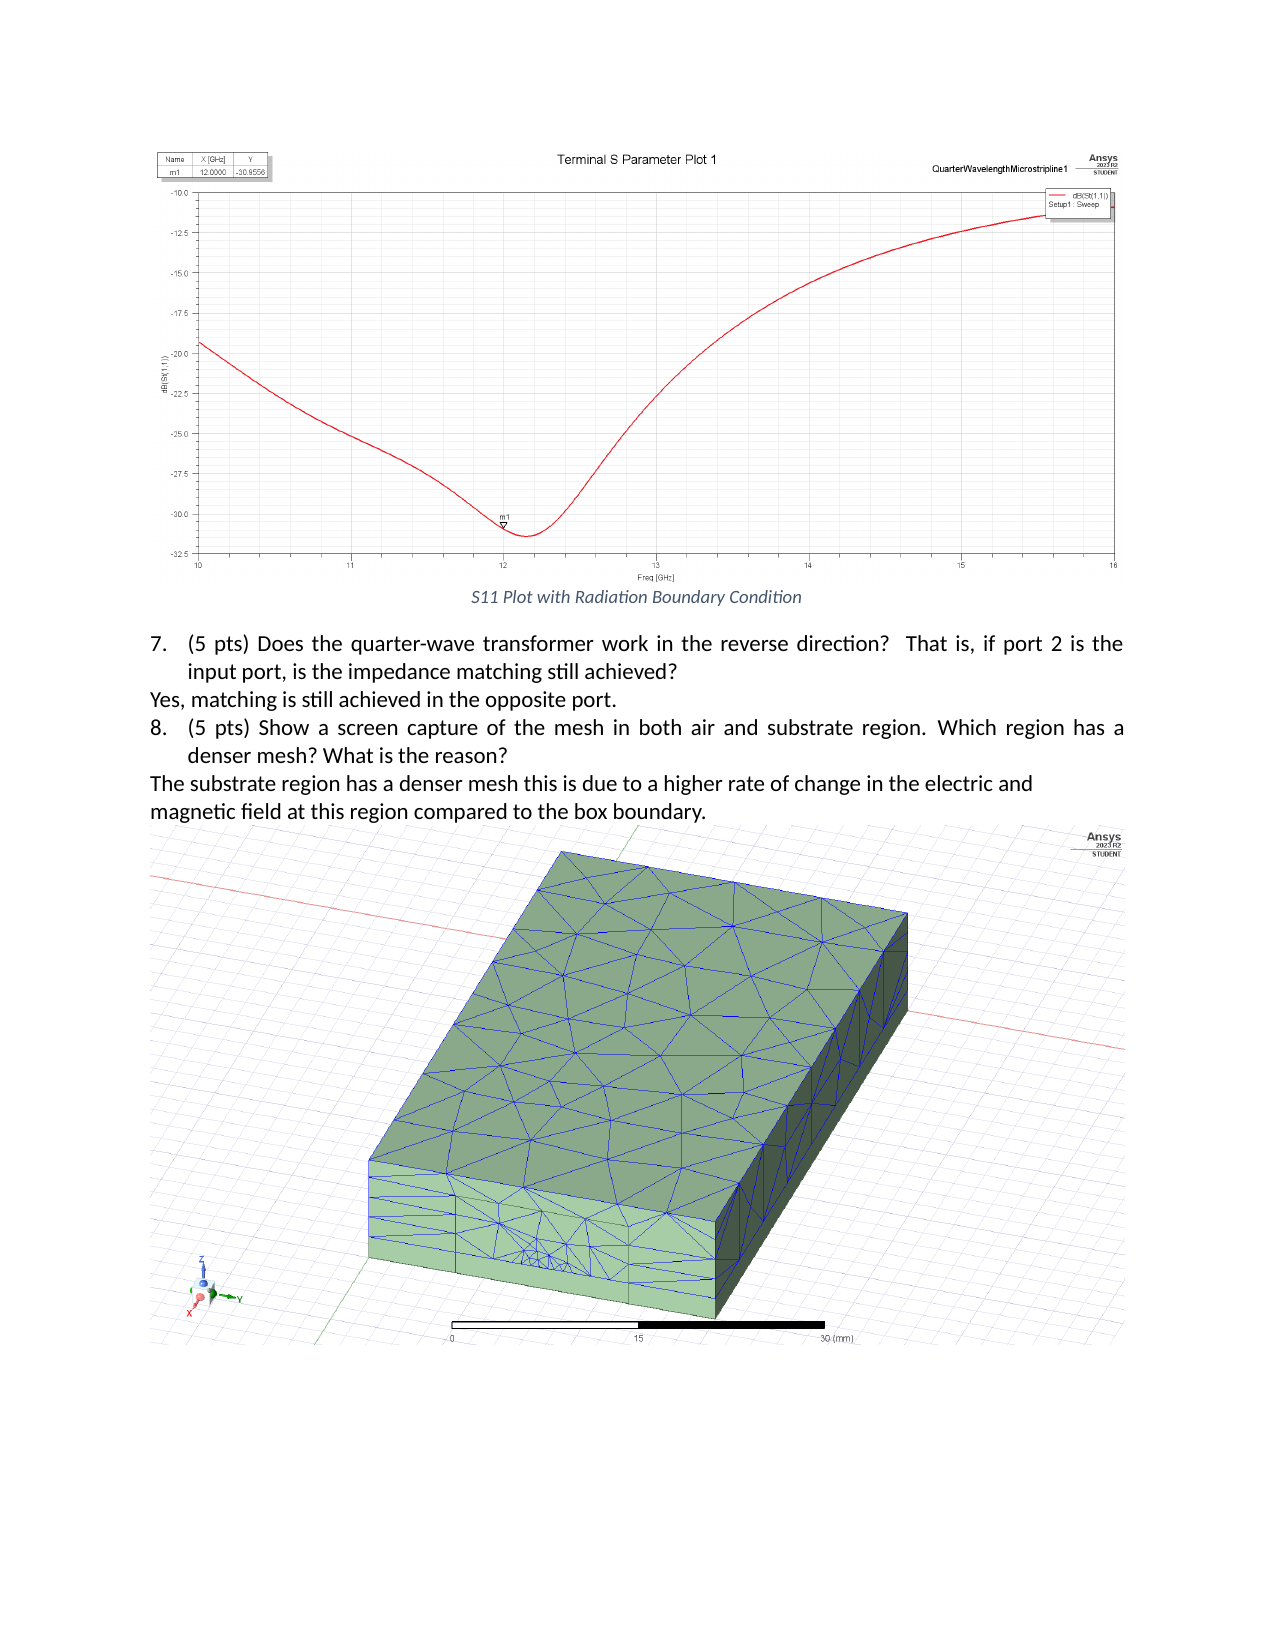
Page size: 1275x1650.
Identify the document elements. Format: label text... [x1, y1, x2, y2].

text S11 Plot with Radiation Boundary Condition [150, 586, 1125, 608]
text The substrate region has a denser mesh this is due to a higher rate of change in the electric and magnetic field at this region compared to the box boundary. [150, 769, 1125, 825]
picture [150, 150, 1125, 586]
picture [150, 825, 1125, 1345]
list (5 pts) Show a screen capture of the mesh in both air and substrate region. Which region has a denser mesh? What is the reason? [150, 713, 1125, 769]
text Yes, matching is still achieved in the opposite port. [150, 685, 1125, 713]
list (5 pts) Does the quarter-wave transformer work in the reverse direction? That is, if port 2 is the input port, is the impedance matching still achieved? [150, 629, 1125, 685]
